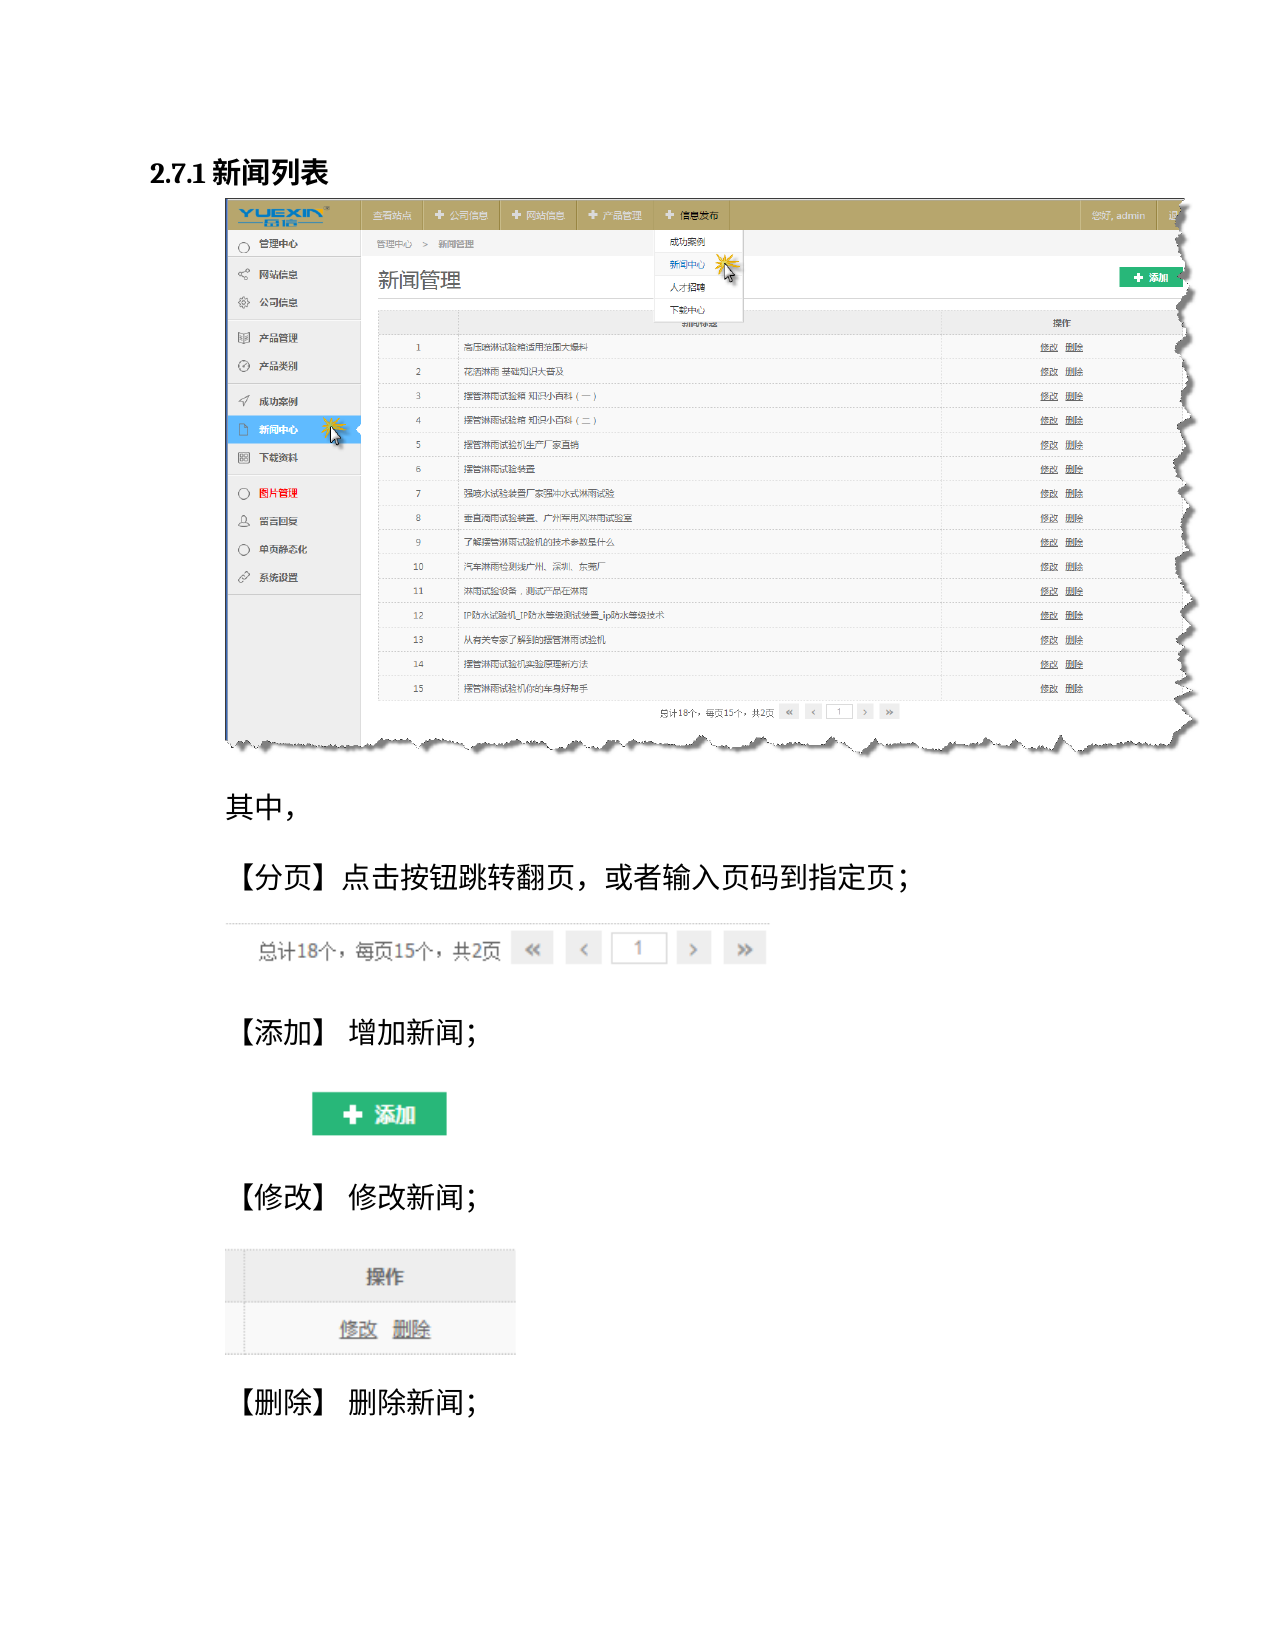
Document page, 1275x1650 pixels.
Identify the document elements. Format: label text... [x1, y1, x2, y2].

text 其中， [150, 785, 1125, 827]
picture [225, 198, 1200, 760]
text 【修改】 修改新闻； [150, 1174, 1125, 1216]
text 【删除】 删除新闻； [150, 1379, 1125, 1422]
subtitle 2.7.1 新闻列表 [150, 150, 1125, 192]
text 【分页】点击按钮跳转翻页，或者输入页码到指定页； [150, 854, 1125, 896]
text 【添加】 增加新闻； [150, 1009, 1125, 1052]
picture [225, 1078, 461, 1150]
picture [225, 923, 771, 985]
picture [225, 1243, 516, 1355]
